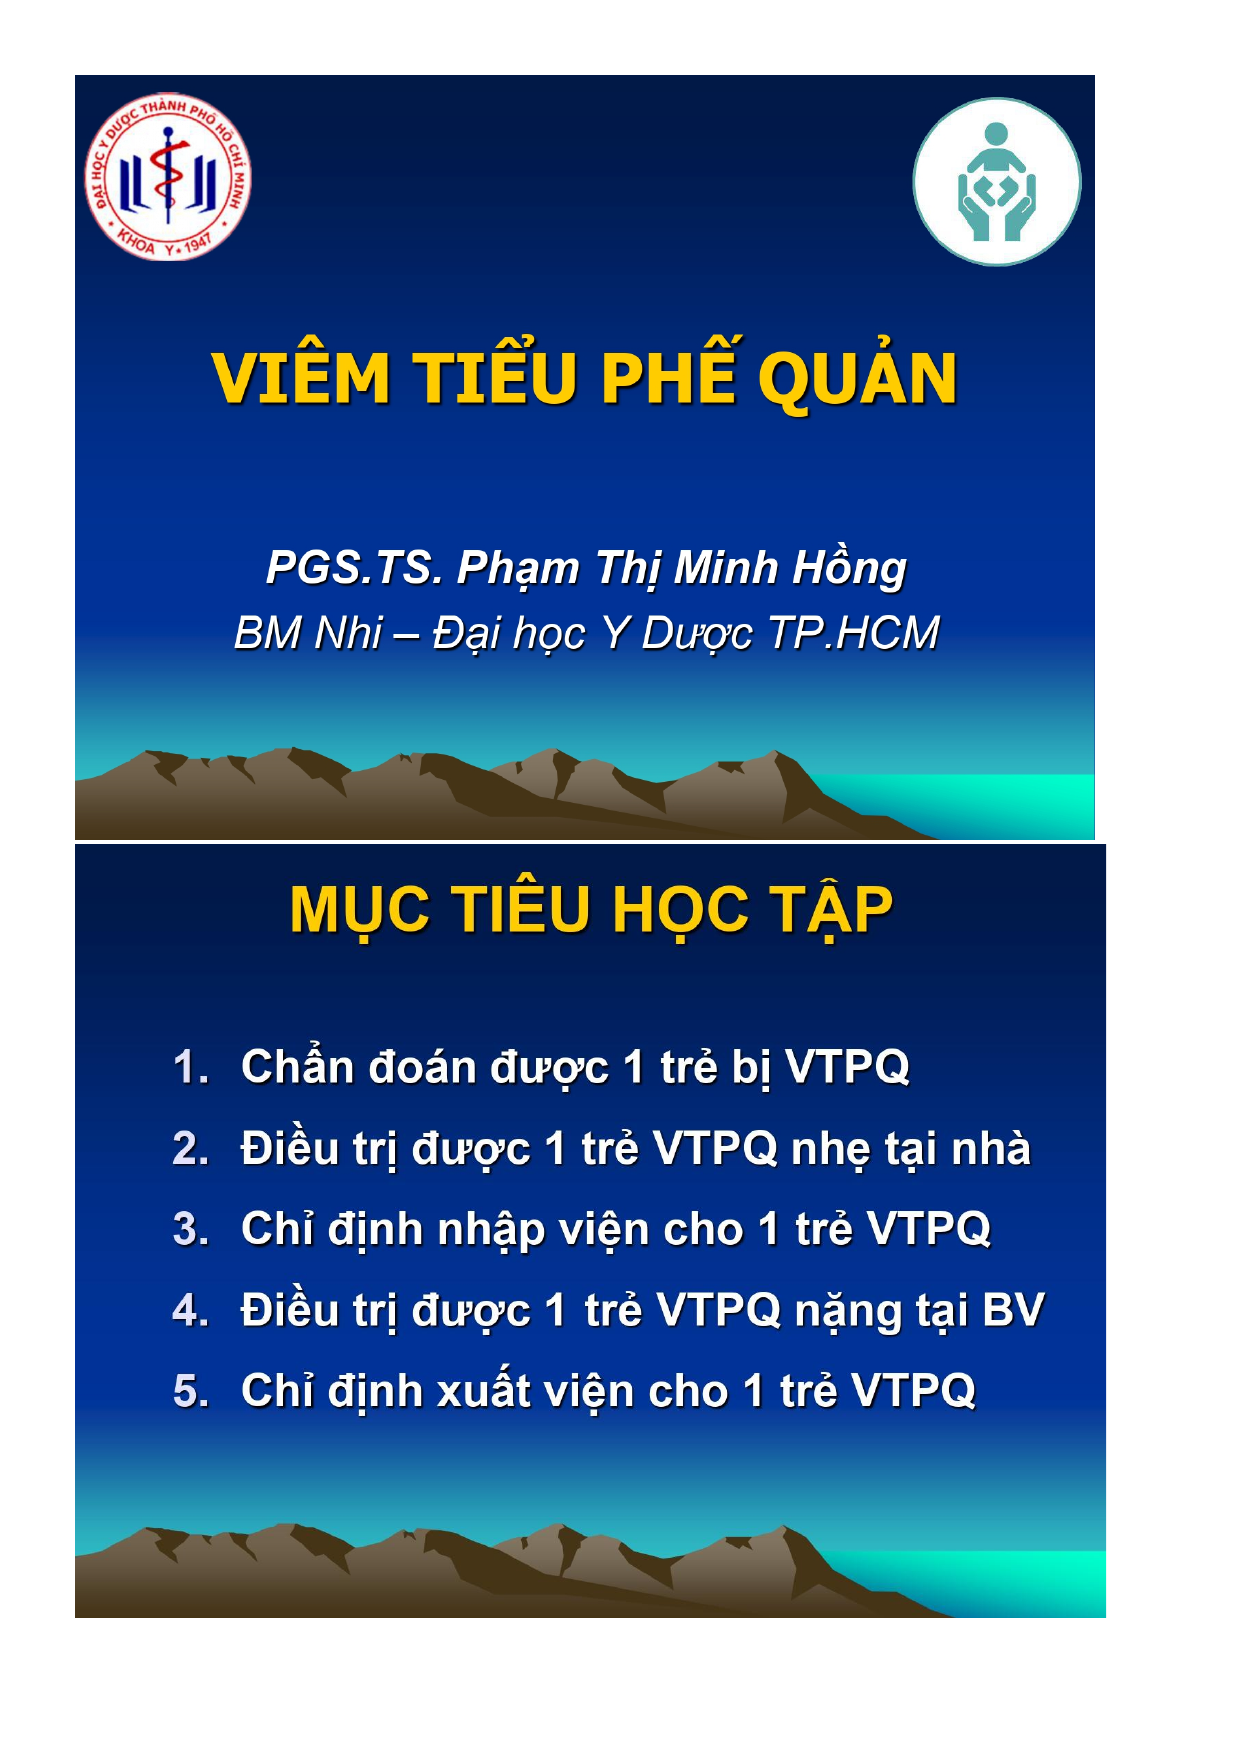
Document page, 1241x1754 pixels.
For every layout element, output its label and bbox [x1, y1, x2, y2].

picture [75, 75, 1095, 840]
picture [75, 844, 1107, 1618]
